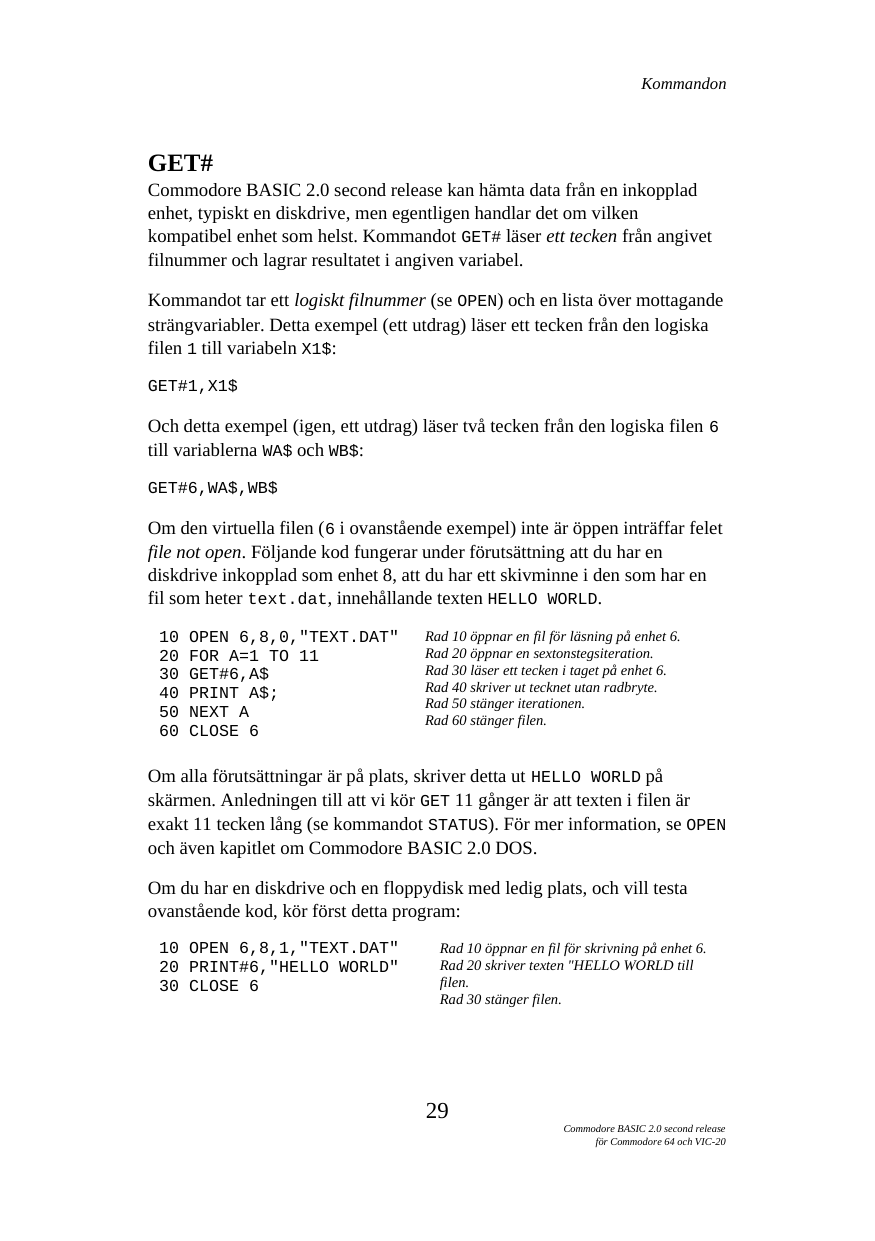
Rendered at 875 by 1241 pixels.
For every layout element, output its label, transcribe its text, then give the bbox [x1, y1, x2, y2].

subtitle GET# [148, 148, 726, 176]
text GET#1,X1$ [148, 378, 726, 396]
text Och detta exempel (igen, ett utdrag) läser två tecken från den logiska filen 6 till variablerna WA$ och WB$: [148, 414, 726, 461]
text Om alla förutsättningar är på plats, skriver detta ut HELLO WORLD på skärmen. Anledningen till att vi kör GET 11 gånger är att texten i filen är exakt 11 tecken lång (se kommandot STATUS). För mer information, se OPEN och även kapitlet om Commodore BASIC 2.0 DOS. [148, 741, 726, 859]
text Commodore BASIC 2.0 second release kan hämta data från en inkopplad enhet, typiskt en diskdrive, men egentligen handlar det om vilken kompatibel enhet som helst. Kommandot GET# läser ett tecken från angivet filnummer och lagrar resultatet i angiven variabel. [148, 179, 726, 271]
text Kommandot tar ett logiskt filnummer (se OPEN) och en lista över mottagande strängvariabler. Detta exempel (ett utdrag) läser ett tecken från den logiska filen 1 till variabeln X1$: [148, 289, 726, 359]
text Om du har en diskdrive och en floppydisk med ledig plats, och vill testa ovanstående kod, kör först detta program: [148, 877, 726, 922]
text Om den virtuella filen (6 i ovanstående exempel) inte är öppen inträffar felet file not open. Följande kod fungerar under förutsättning att du har en diskdrive inkopplad som enhet 8, att du har ett skivminne i den som har en fil som heter text.dat, innehållande texten HELLO WORLD. [148, 517, 726, 610]
table_header Rad 10 öppnar en fil för skrivning på enhet 6. Rad 20 skriver texten "HELLO WORLD till filen. Rad 30 stänger filen. [428, 940, 725, 1016]
text GET#6,WA$,WB$ [148, 480, 726, 498]
table_header 10 OPEN 6,8,0,"TEXT.DAT" 20 FOR A=1 TO 11 30 GET#6,A$ 40 PRINT A$; 50 NEXT A 60 CLOSE 6 [148, 628, 413, 741]
table_header Rad 10 öppnar en fil för läsning på enhet 6. Rad 20 öppnar en sextonstegsiteration. Rad 30 läser ett tecken i taget på enhet 6. Rad 40 skriver ut tecknet utan radbryte. Rad 50 stänger iterationen. Rad 60 stänger filen. [414, 628, 725, 741]
table_header 10 OPEN 6,8,1,"TEXT.DAT" 20 PRINT#6,"HELLO WORLD" 30 CLOSE 6 [148, 940, 428, 1016]
